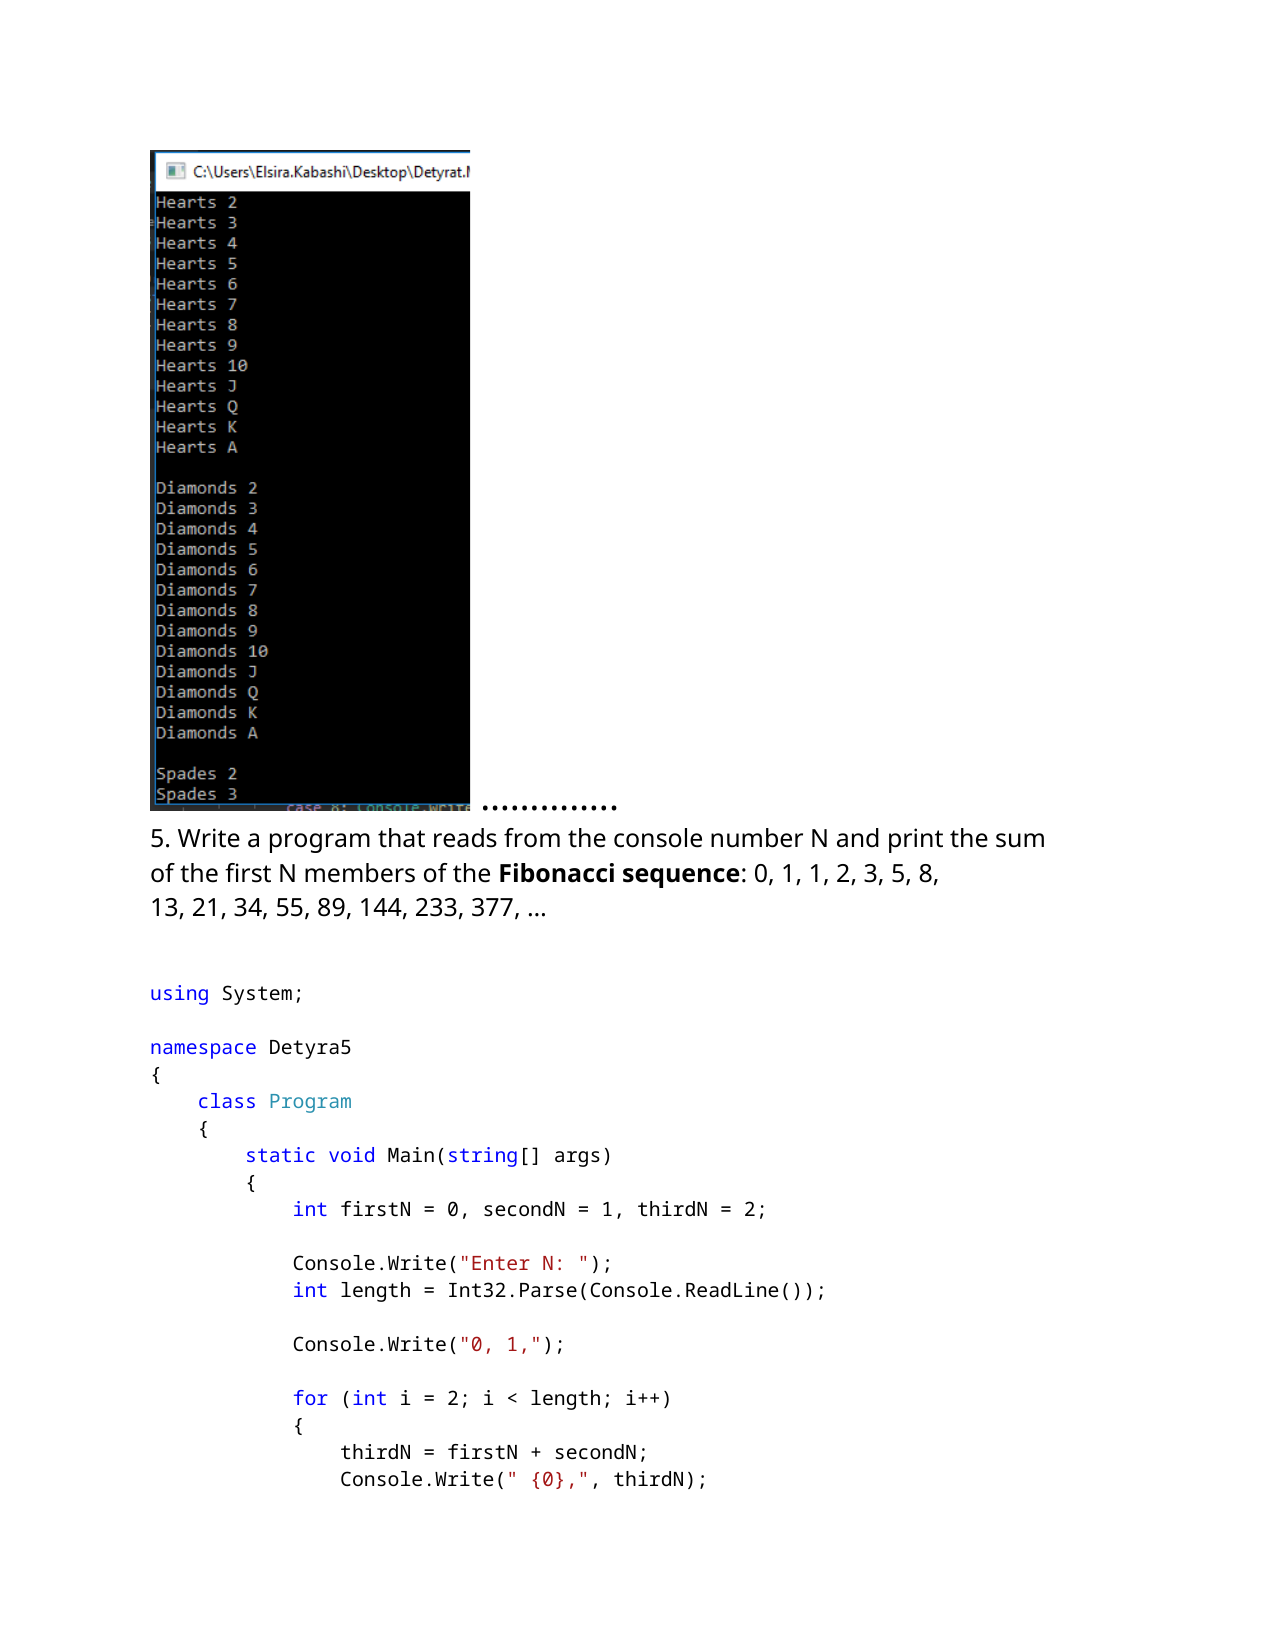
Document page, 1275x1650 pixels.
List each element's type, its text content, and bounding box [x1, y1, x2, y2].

text 5. Write a program that reads from the console number N and print the sum of the first N members of the Fibonacci sequence: 0, 1, 1, 2, 3, 5, 8, 13, 21, 34, 55, 89, 144, 233, 377, … [150, 821, 1125, 923]
text { [150, 1168, 1125, 1195]
text using System; [150, 979, 1125, 1006]
text Console.Write("0, 1,"); [150, 1330, 1125, 1357]
text for (int i = 2; i < length; i++) [150, 1384, 1125, 1411]
text { [150, 1060, 1125, 1087]
text { [150, 1114, 1125, 1141]
text { [150, 1411, 1125, 1438]
text namespace Detyra5 [150, 1033, 1125, 1060]
text class Program [150, 1087, 1125, 1114]
text int firstN = 0, secondN = 1, thirdN = 2; [150, 1195, 1125, 1222]
text static void Main(string[] args) [150, 1141, 1125, 1168]
text Console.Write(" {0},", thirdN); [150, 1465, 1125, 1492]
text thirdN = firstN + secondN; [150, 1438, 1125, 1465]
text Console.Write("Enter N: "); [150, 1249, 1125, 1276]
text int length = Int32.Parse(Console.ReadLine()); [150, 1276, 1125, 1303]
picture [150, 150, 471, 811]
